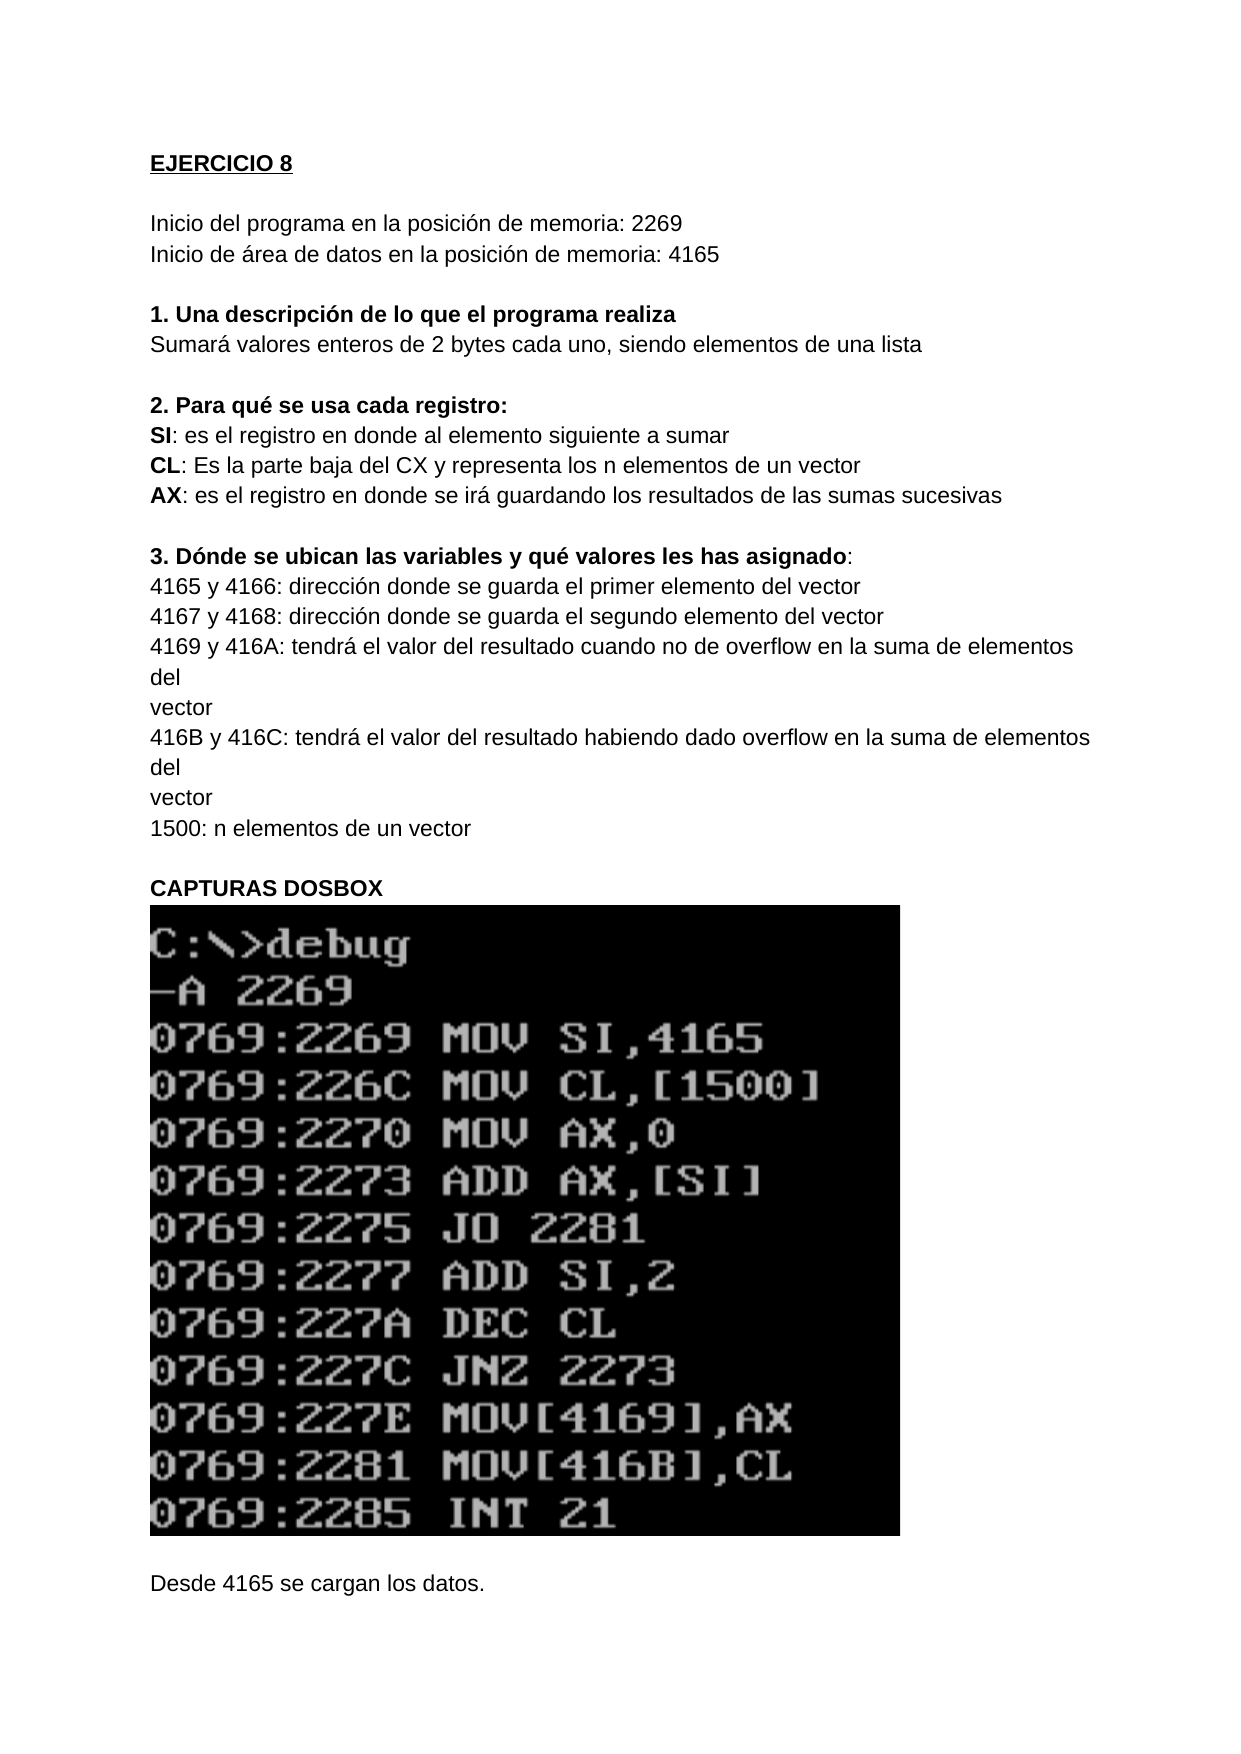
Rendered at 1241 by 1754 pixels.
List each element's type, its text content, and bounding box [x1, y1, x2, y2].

picture [150, 905, 901, 1536]
text CL: Es la parte baja del CX y representa los n elementos de un vector [150, 452, 1090, 478]
text 416B y 416C: tendrá el valor del resultado habiendo dado overflow en la suma de elementos del [150, 724, 1090, 781]
text Inicio de área de datos en la posición de memoria: 4165 [150, 241, 1090, 267]
text vector [150, 694, 1090, 720]
text vector [150, 784, 1090, 811]
text 4167 y 4168: dirección donde se guarda el segundo elemento del vector [150, 603, 1090, 629]
text 2. Para qué se usa cada registro: [150, 392, 1090, 418]
text CAPTURAS DOSBOX [150, 875, 1090, 901]
text 1. Una descripción de lo que el programa realiza [150, 301, 1090, 327]
text SI: es el registro en donde al elemento siguiente a sumar [150, 422, 1090, 448]
text Sumará valores enteros de 2 bytes cada uno, siendo elementos de una lista [150, 331, 1090, 358]
text Desde 4165 se cargan los datos. [150, 1570, 1090, 1596]
text AX: es el registro en donde se irá guardando los resultados de las sumas sucesivas [150, 482, 1090, 509]
text 4169 y 416A: tendrá el valor del resultado cuando no de overflow en la suma de elementos del [150, 633, 1090, 690]
text Inicio del programa en la posición de memoria: 2269 [150, 210, 1090, 237]
text 1500: n elementos de un vector [150, 814, 1090, 841]
text 3. Dónde se ubican las variables y qué valores les has asignado: [150, 543, 1090, 569]
text 4165 y 4166: dirección donde se guarda el primer elemento del vector [150, 573, 1090, 599]
text EJERCICIO 8 [150, 150, 1090, 176]
